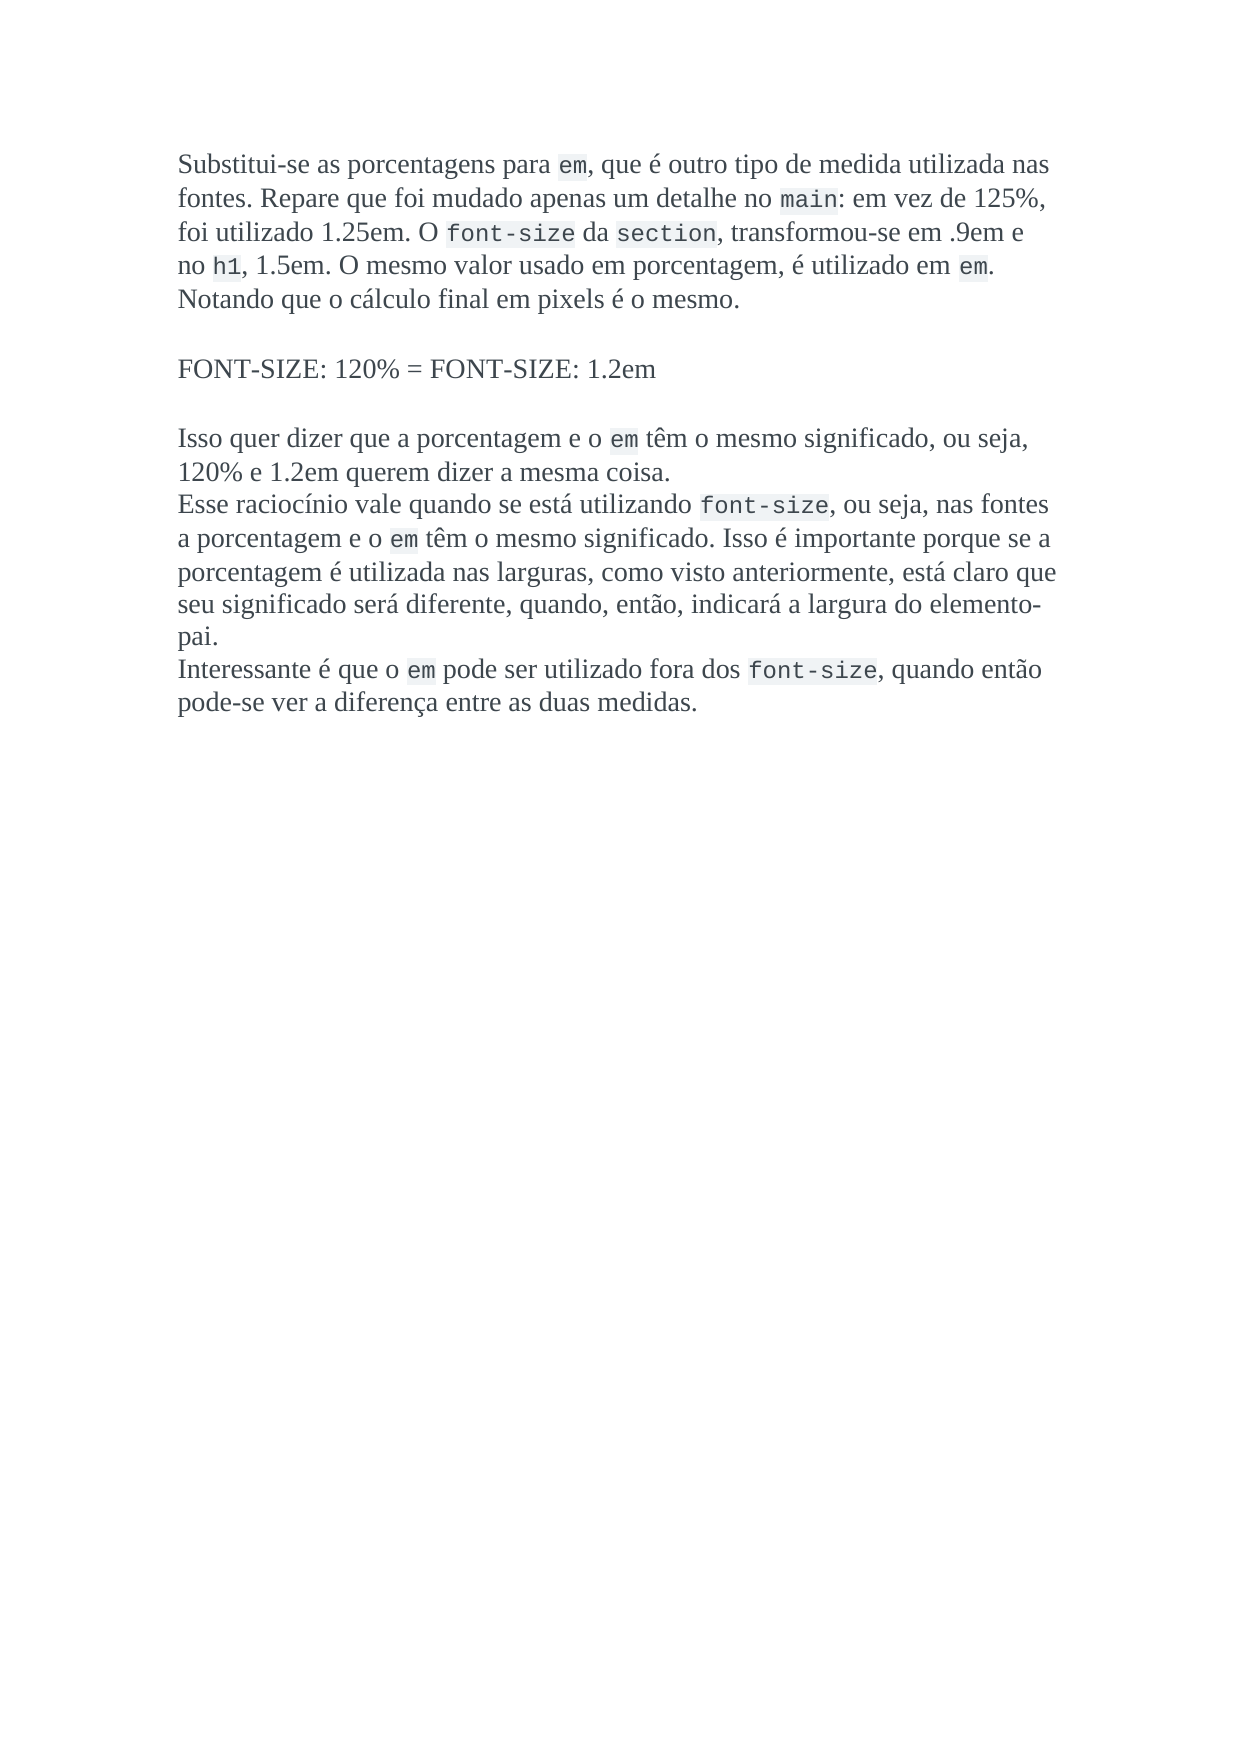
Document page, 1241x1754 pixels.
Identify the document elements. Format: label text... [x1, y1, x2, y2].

text Interessante é que o em pode ser utilizado fora dos font-size, quando então pode-se ver a diferença entre as duas medidas. [177, 652, 1063, 718]
text FONT-SIZE: 120% = FONT-SIZE: 1.2em [177, 352, 1063, 384]
text Isso quer dizer que a porcentagem e o em têm o mesmo significado, ou seja, 120% e 1.2em querem dizer a mesma coisa. [177, 422, 1063, 487]
text Substitui-se as porcentagens para em, que é outro tipo de medida utilizada nas fontes. Repare que foi mudado apenas um detalhe no main: em vez de 125%, foi utilizado 1.25em. O font-size da section, transformou-se em .9em e no h1, 1.5em. O mesmo valor usado em porcentagem, é utilizado em em. Notando que o cálculo final em pixels é o mesmo. [177, 148, 1063, 314]
text Esse raciocínio vale quando se está utilizando font-size, ou seja, nas fontes a porcentagem e o em têm o mesmo significado. Isso é importante porque se a porcentagem é utilizada nas larguras, como visto anteriormente, está claro que seu significado será diferente, quando, então, indicará a largura do elemento-pai. [177, 487, 1063, 652]
